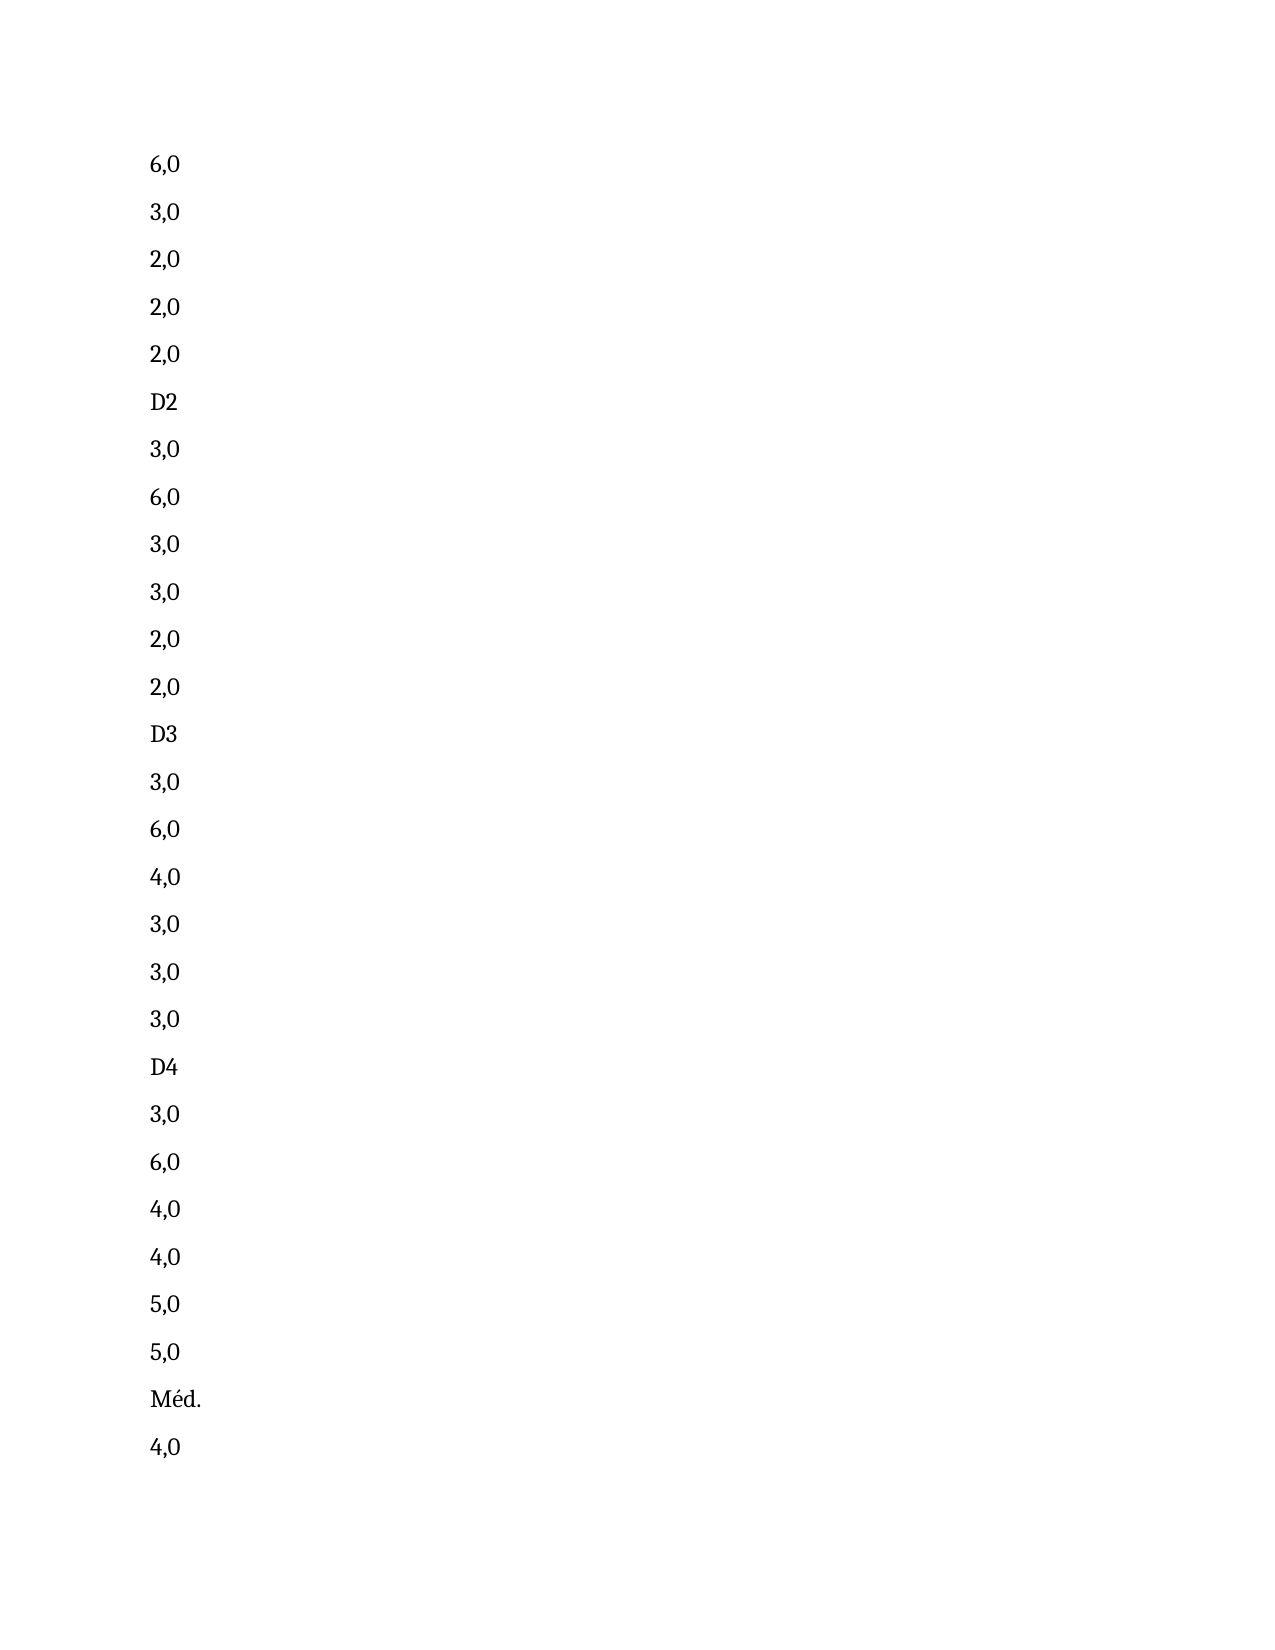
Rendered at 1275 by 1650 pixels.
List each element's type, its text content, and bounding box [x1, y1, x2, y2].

text 3,0 [150, 577, 1125, 606]
text 6,0 [150, 482, 1125, 511]
text 3,0 [150, 1005, 1125, 1034]
text 5,0 [150, 1290, 1125, 1319]
text 2,0 [150, 625, 1125, 654]
text D3 [150, 720, 1125, 749]
text 4,0 [150, 1195, 1125, 1224]
text 2,0 [150, 672, 1125, 701]
text 4,0 [150, 1432, 1125, 1461]
text D2 [150, 387, 1125, 416]
text 4,0 [150, 1242, 1125, 1271]
text 4,0 [150, 862, 1125, 891]
text 2,0 [150, 245, 1125, 274]
text 3,0 [150, 1100, 1125, 1129]
text 5,0 [150, 1337, 1125, 1366]
text 6,0 [150, 815, 1125, 844]
text 6,0 [150, 1147, 1125, 1176]
text 3,0 [150, 435, 1125, 464]
text 2,0 [150, 292, 1125, 321]
text 3,0 [150, 530, 1125, 559]
text 2,0 [150, 340, 1125, 369]
text 3,0 [150, 767, 1125, 796]
text 3,0 [150, 957, 1125, 986]
text Méd. [150, 1385, 1125, 1414]
text 3,0 [150, 910, 1125, 939]
text 6,0 [150, 150, 1125, 179]
text D4 [150, 1052, 1125, 1081]
text 3,0 [150, 197, 1125, 226]
